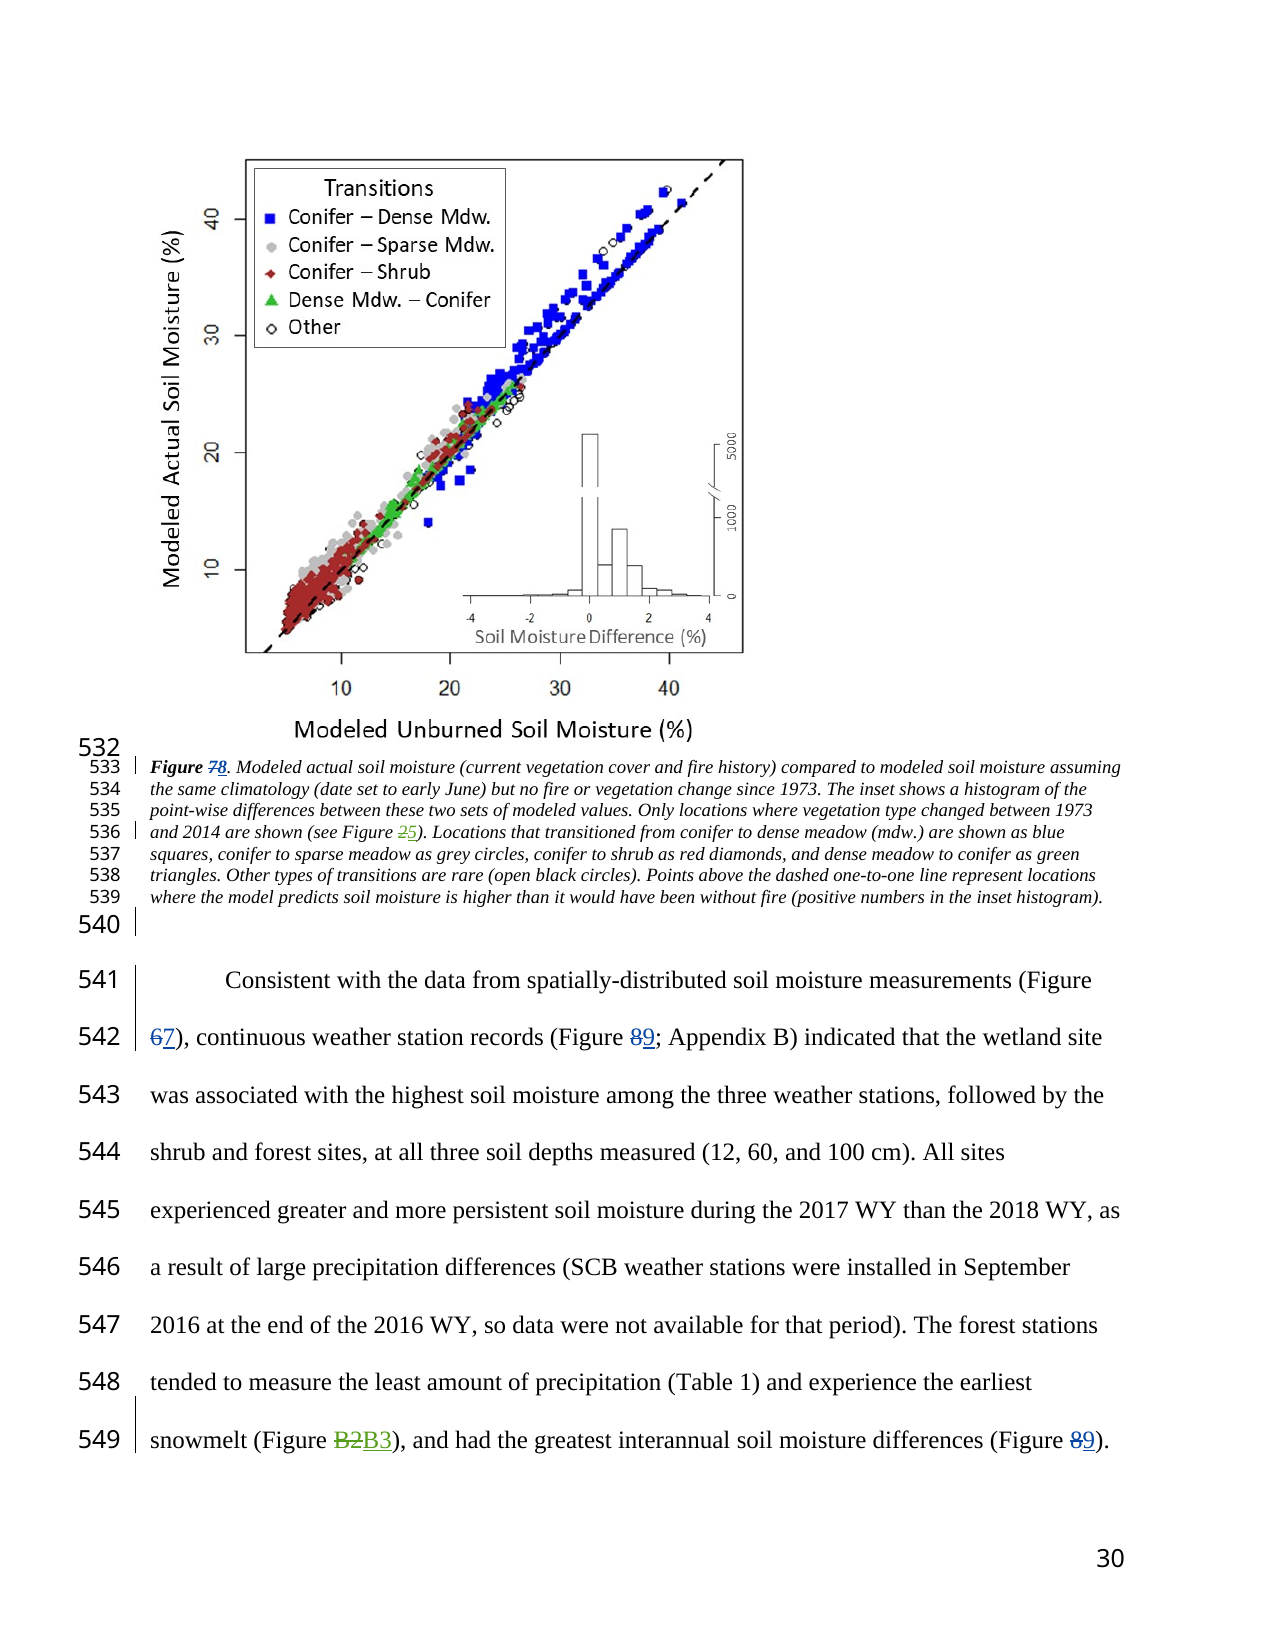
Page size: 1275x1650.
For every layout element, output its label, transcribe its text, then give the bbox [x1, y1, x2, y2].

picture [150, 150, 757, 757]
text Figure . Modeled actual soil moisture (current vegetation cover and fire history) compared to modeled soil moisture assuming the same climatology (date set to early June) but no fire or vegetation change since 1973. The inset shows a histogram of the point-wise differences between these two sets of modeled values. Only locations where vegetation type changed between 1973 and 2014 are shown (see Figure ). Locations that transitioned from conifer to dense meadow (mdw.) are shown as blue squares, conifer to sparse meadow as grey circles, conifer to shrub as red diamonds, and dense meadow to conifer as green triangles. Other types of transitions are rare (open black circles). Points above the dashed one-to-one line represent locations where the model predicts soil moisture is higher than it would have been without fire (positive numbers in the inset histogram). [150, 756, 1125, 907]
text Consistent with the data from spatially-distributed soil moisture measurements (Figure ), continuous weather station records (Figure ; Appendix B) indicated that the wetland site was associated with the highest soil moisture among the three weather stations, followed by the shrub and forest sites, at all three soil depths measured (12, 60, and 100 cm). All sites experienced greater and more persistent soil moisture during the 2017 WY than the 2018 WY, as a result of large precipitation differences (SCB weather stations were installed in September 2016 at the end of the 2016 WY, so data were not available for that period). The forest stations tended to measure the least amount of precipitation (Table 1) and experience the earliest snowmelt (Figure ), and had the greatest interannual soil moisture differences (Figure ). [150, 965, 1125, 1453]
